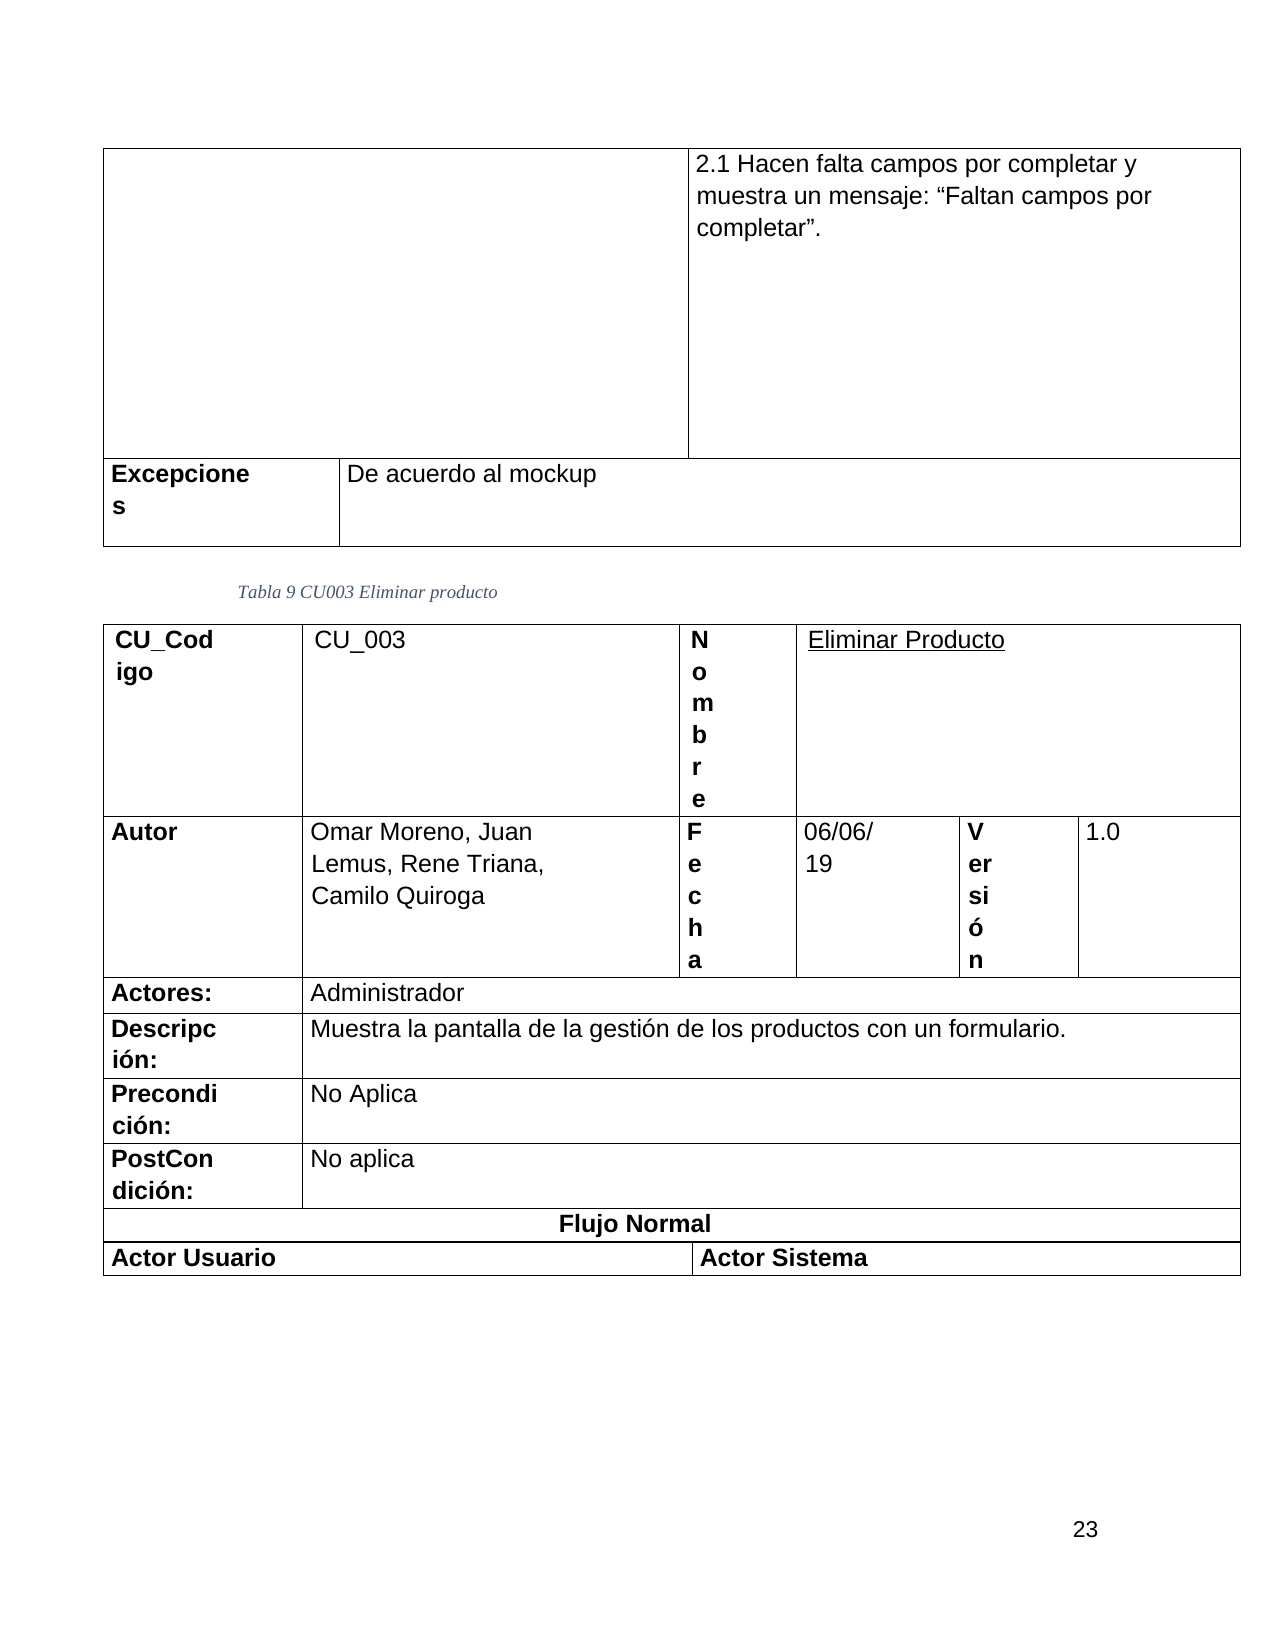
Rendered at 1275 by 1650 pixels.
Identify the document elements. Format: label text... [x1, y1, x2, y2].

table_header CU_003 [303, 625, 679, 816]
table_cell Actores: [104, 978, 302, 1012]
table_cell Actor Sistema [693, 1243, 1240, 1275]
table_cell 1.0 [1079, 817, 1240, 977]
table_cell Administrador [303, 978, 1240, 1012]
table_cell Omar Moreno, Juan Lemus, Rene Triana, Camilo Quiroga [303, 817, 679, 977]
table_cell No Aplica [303, 1079, 1240, 1143]
table_cell PostCondición: [104, 1144, 302, 1208]
table_cell De acuerdo al mockup [340, 459, 1240, 546]
table_cell Excepciones [104, 459, 339, 546]
table_cell No aplica [303, 1144, 1240, 1208]
table_cell Descripción: [104, 1014, 302, 1078]
table_cell Muestra la pantalla de la gestión de los productos con un formulario. [303, 1014, 1240, 1078]
table_cell Precondición: [104, 1079, 302, 1143]
table_cell Flujo Normal [104, 1209, 1240, 1241]
table_cell Versión [960, 817, 1078, 977]
table_header Eliminar Producto [797, 625, 1240, 816]
table_header CU_Codigo [104, 625, 302, 816]
table_cell 06/06/19 [797, 817, 959, 977]
table_cell 2.1 Hacen falta campos por completar y muestra un mensaje: “Faltan campos por completar”. [689, 149, 1240, 458]
table_cell Actor Usuario [104, 1243, 692, 1275]
table_cell Autor [104, 817, 302, 977]
table_cell [104, 149, 688, 458]
table_cell Fecha [680, 817, 796, 977]
table_header Nombre [680, 625, 796, 816]
